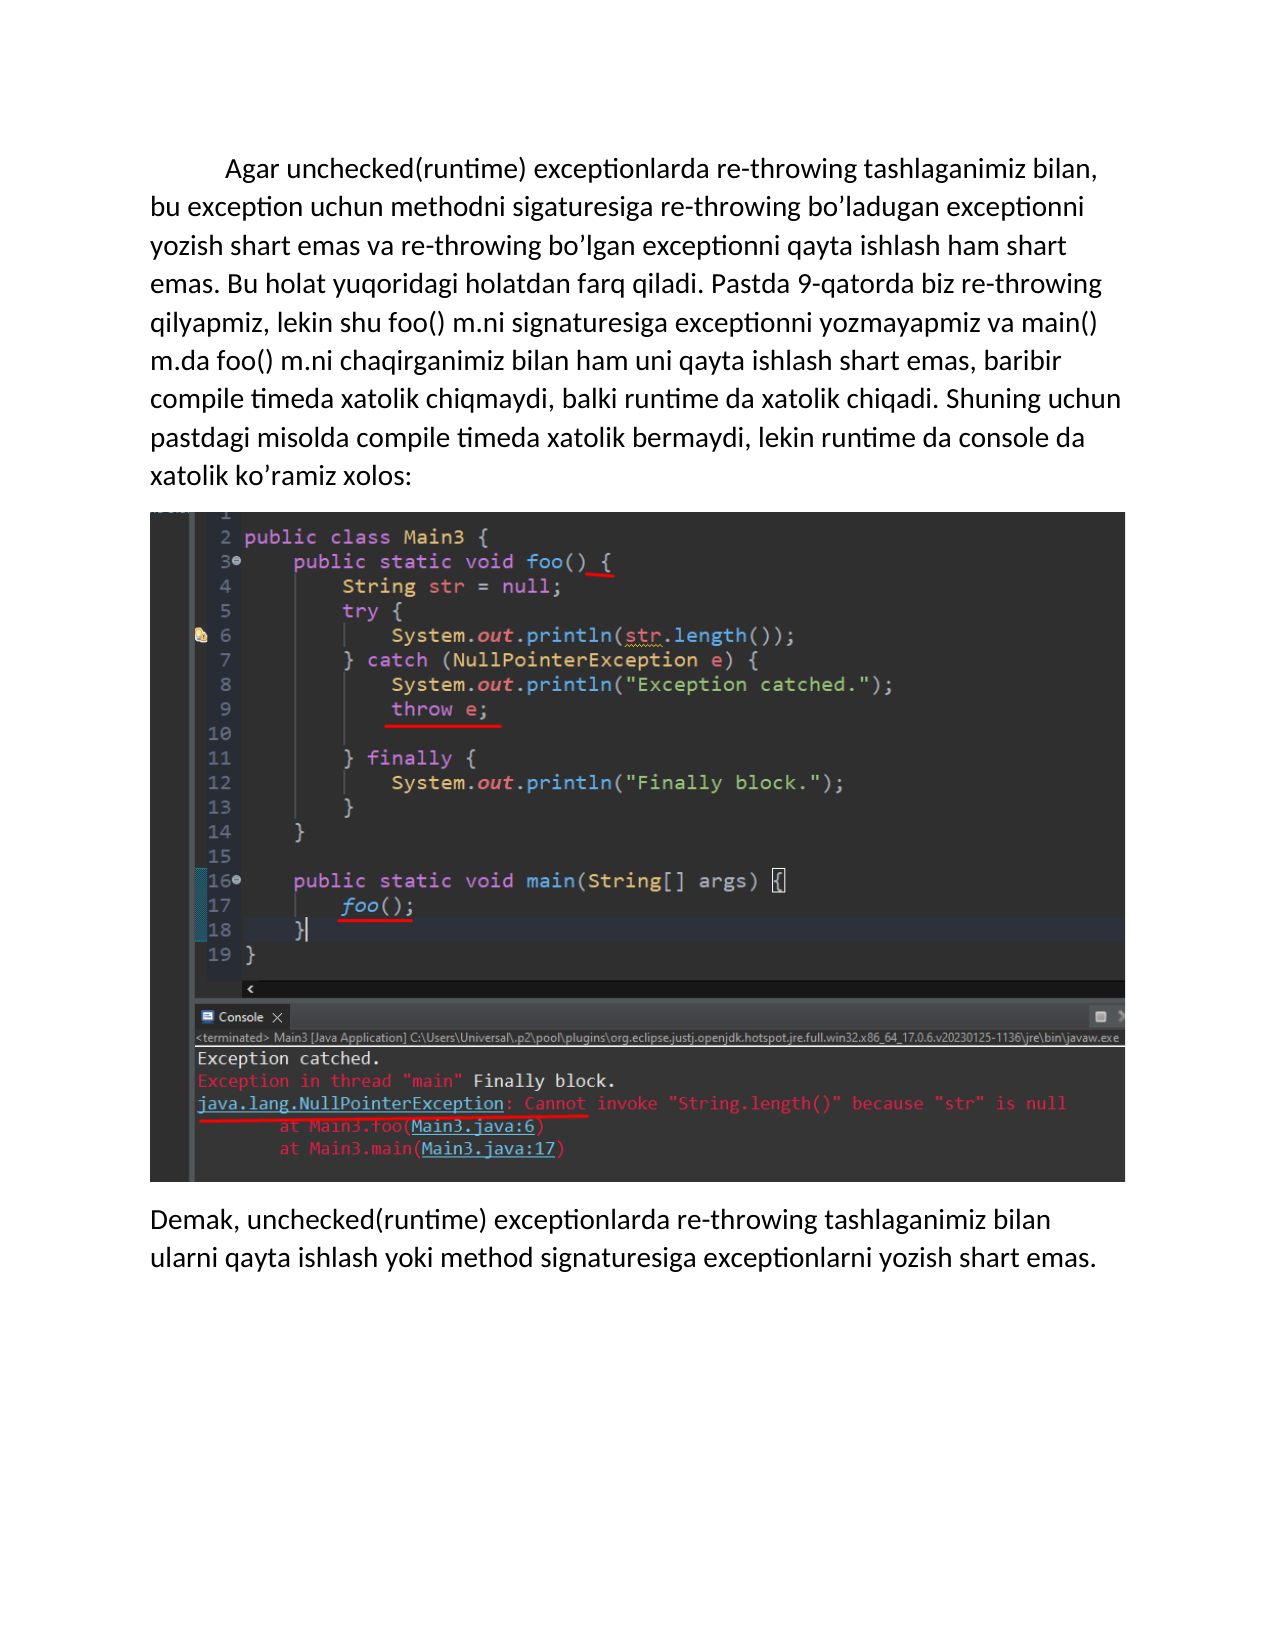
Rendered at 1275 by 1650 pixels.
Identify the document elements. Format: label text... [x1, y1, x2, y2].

picture [150, 512, 1125, 1182]
text Demak, unchecked(runtime) exceptionlarda re-throwing tashlaganimiz bilan ularni qayta ishlash yoki method signaturesiga exceptionlarni yozish shart emas. [150, 1201, 1125, 1275]
text Agar unchecked(runtime) exceptionlarda re-throwing tashlaganimiz bilan, bu exception uchun methodni sigaturesiga re-throwing bo’ladugan exceptionni yozish shart emas va re-throwing bo’lgan exceptionni qayta ishlash ham shart emas. Bu holat yuqoridagi holatdan farq qiladi. Pastda 9-qatorda biz re-throwing qilyapmiz, lekin shu foo() m.ni signaturesiga exceptionni yozmayapmiz va main() m.da foo() m.ni chaqirganimiz bilan ham uni qayta ishlash shart emas, baribir compile timeda xatolik chiqmaydi, balki runtime da xatolik chiqadi. Shuning uchun pastdagi misolda compile timeda xatolik bermaydi, lekin runtime da console da xatolik ko’ramiz xolos: [150, 150, 1125, 493]
